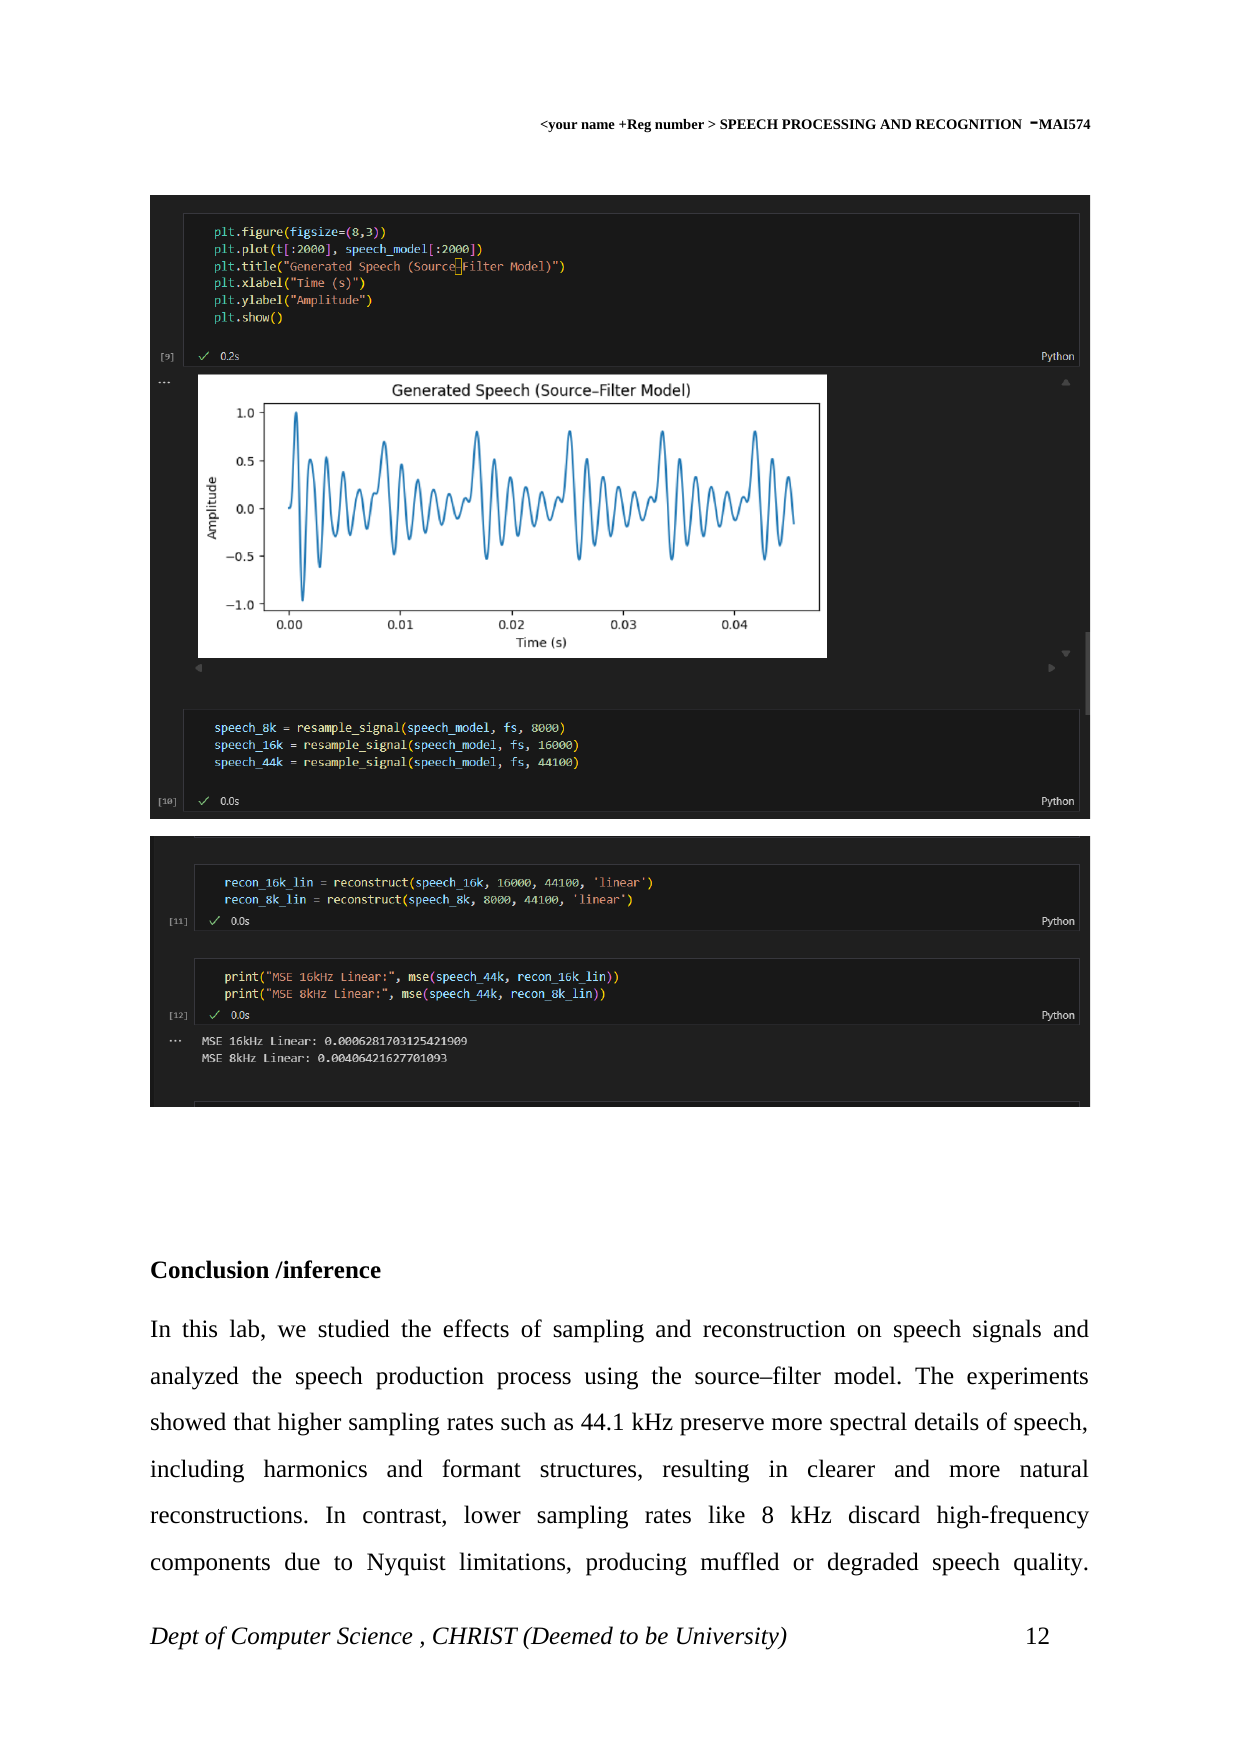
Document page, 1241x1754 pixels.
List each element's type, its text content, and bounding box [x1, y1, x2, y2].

picture [150, 836, 1091, 1107]
picture [150, 195, 1091, 819]
text Conclusion /inference [150, 1255, 1090, 1284]
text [150, 1314, 1090, 1576]
